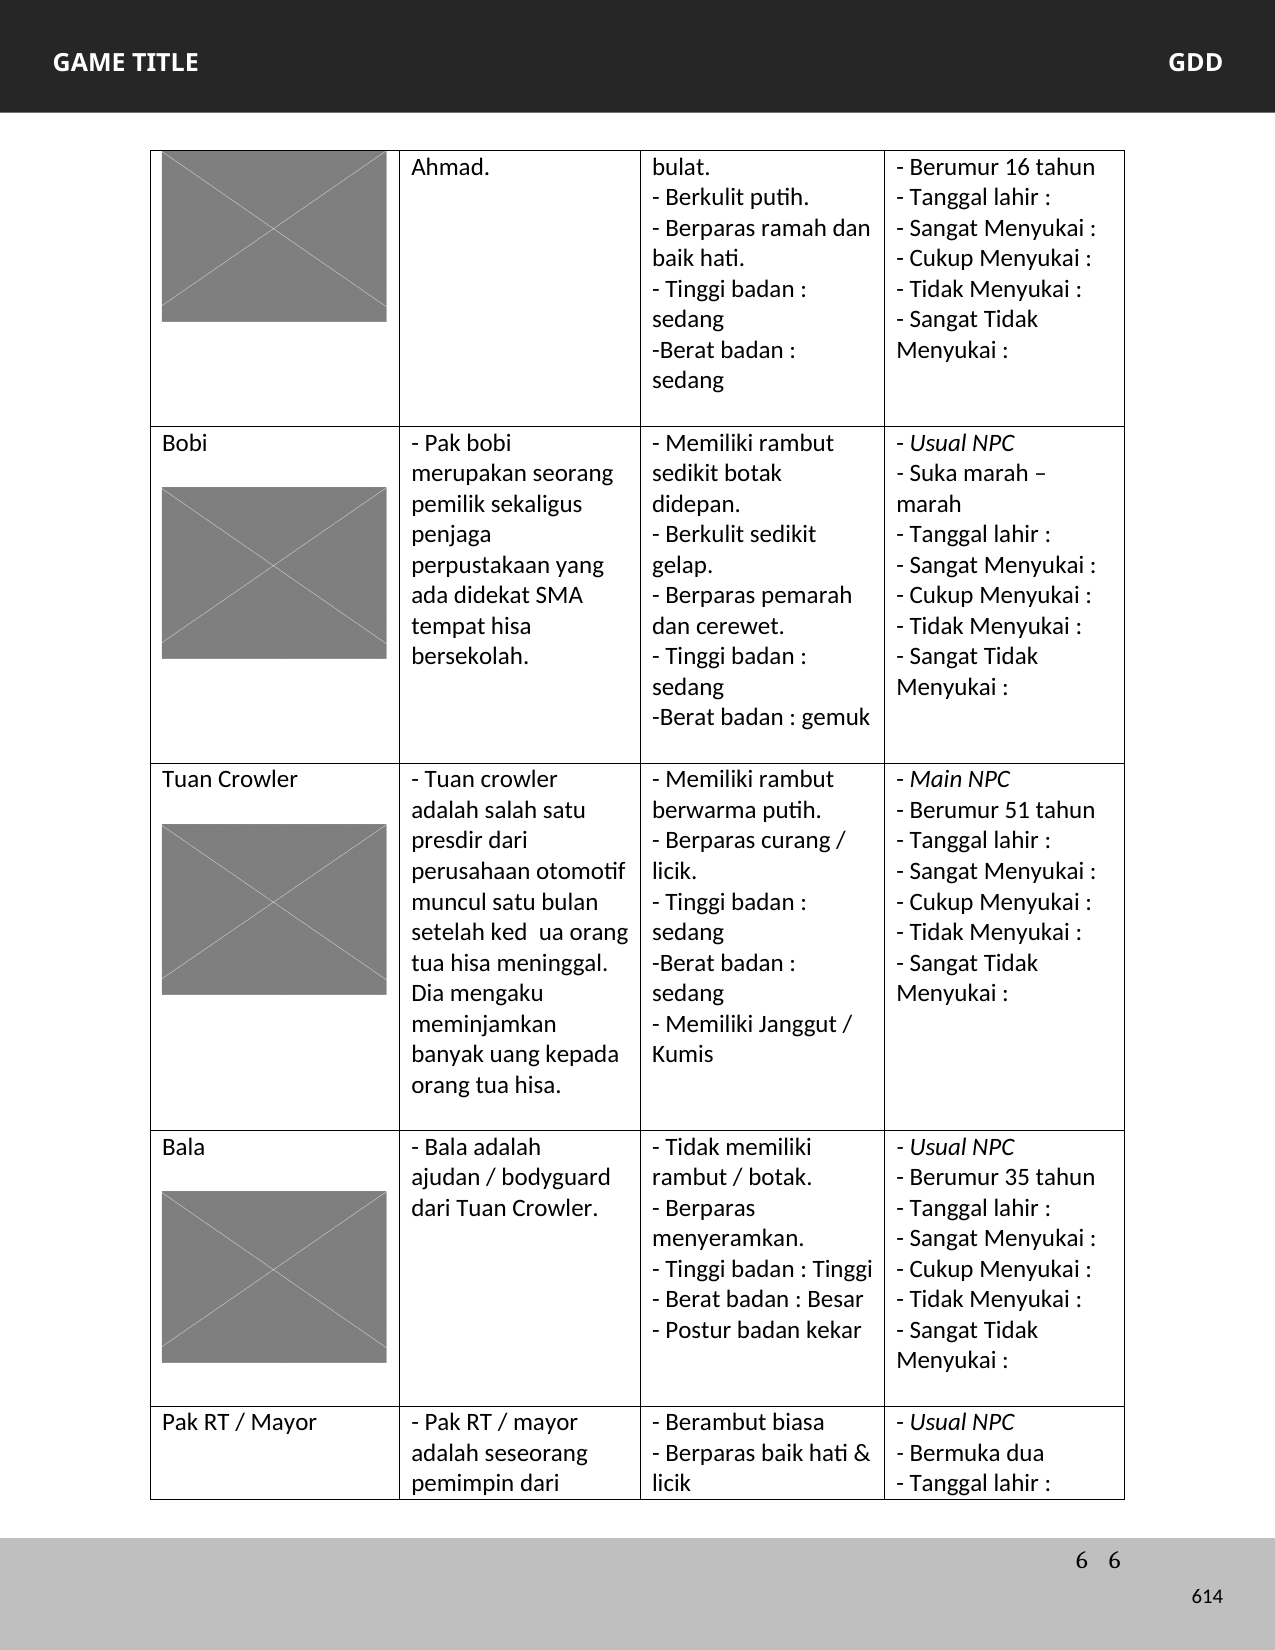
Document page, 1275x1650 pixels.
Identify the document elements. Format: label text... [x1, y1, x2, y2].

picture [161, 487, 387, 659]
picture [161, 1191, 387, 1363]
picture [161, 151, 387, 322]
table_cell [400, 151, 640, 426]
table_cell - Usual NPC - Berumur 35 tahun - Tanggal lahir : - Sangat Menyukai : - Cukup Menyukai : - Tidak Menyukai : - Sangat Tidak Menyukai : [885, 1131, 1124, 1406]
table_cell Bobi [151, 427, 399, 762]
table_cell Annisa [151, 151, 399, 426]
table_cell - Main NPC - Berumur 51 tahun - Tanggal lahir : - Sangat Menyukai : - Cukup Menyukai : - Tidak Menyukai : - Sangat Tidak Menyukai : [885, 764, 1124, 1130]
table_cell - Tuan crowler adalah salah satu presdir dari perusahaan otomotif muncul satu bulan setelah ked ua orang tua hisa meninggal. Dia mengaku meminjamkan banyak uang kepada orang tua hisa. [400, 764, 640, 1130]
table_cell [400, 1407, 640, 1499]
table_cell - Memiliki rambut sedikit botak didepan. - Berkulit sedikit gelap. - Berparas pemarah dan cerewet. - Tinggi badan : sedang -Berat badan : gemuk [641, 427, 884, 762]
table_cell Bala [151, 1131, 399, 1406]
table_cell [641, 1407, 884, 1499]
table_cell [885, 1407, 1124, 1499]
table_cell Pak RT / Mayor [151, 1407, 399, 1499]
table_cell - Tidak memiliki rambut / botak. - Berparas menyeramkan. - Tinggi badan : Tinggi - Berat badan : Besar - Postur badan kekar [641, 1131, 884, 1406]
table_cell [641, 151, 884, 426]
table_cell - Memiliki rambut berwarma putih. - Berparas curang / licik. - Tinggi badan : sedang -Berat badan : sedang - Memiliki Janggut / Kumis [641, 764, 884, 1130]
table_cell - Pak bobi merupakan seorang pemilik sekaligus penjaga perpustakaan yang ada didekat SMA tempat hisa bersekolah. [400, 427, 640, 762]
table_cell Tuan Crowler [151, 764, 399, 1130]
table_cell - Bala adalah ajudan / bodyguard dari Tuan Crowler. [400, 1131, 640, 1406]
picture [161, 824, 387, 995]
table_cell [885, 151, 1124, 426]
table_cell - Usual NPC - Suka marah – marah - Tanggal lahir : - Sangat Menyukai : - Cukup Menyukai : - Tidak Menyukai : - Sangat Tidak Menyukai : [885, 427, 1124, 762]
